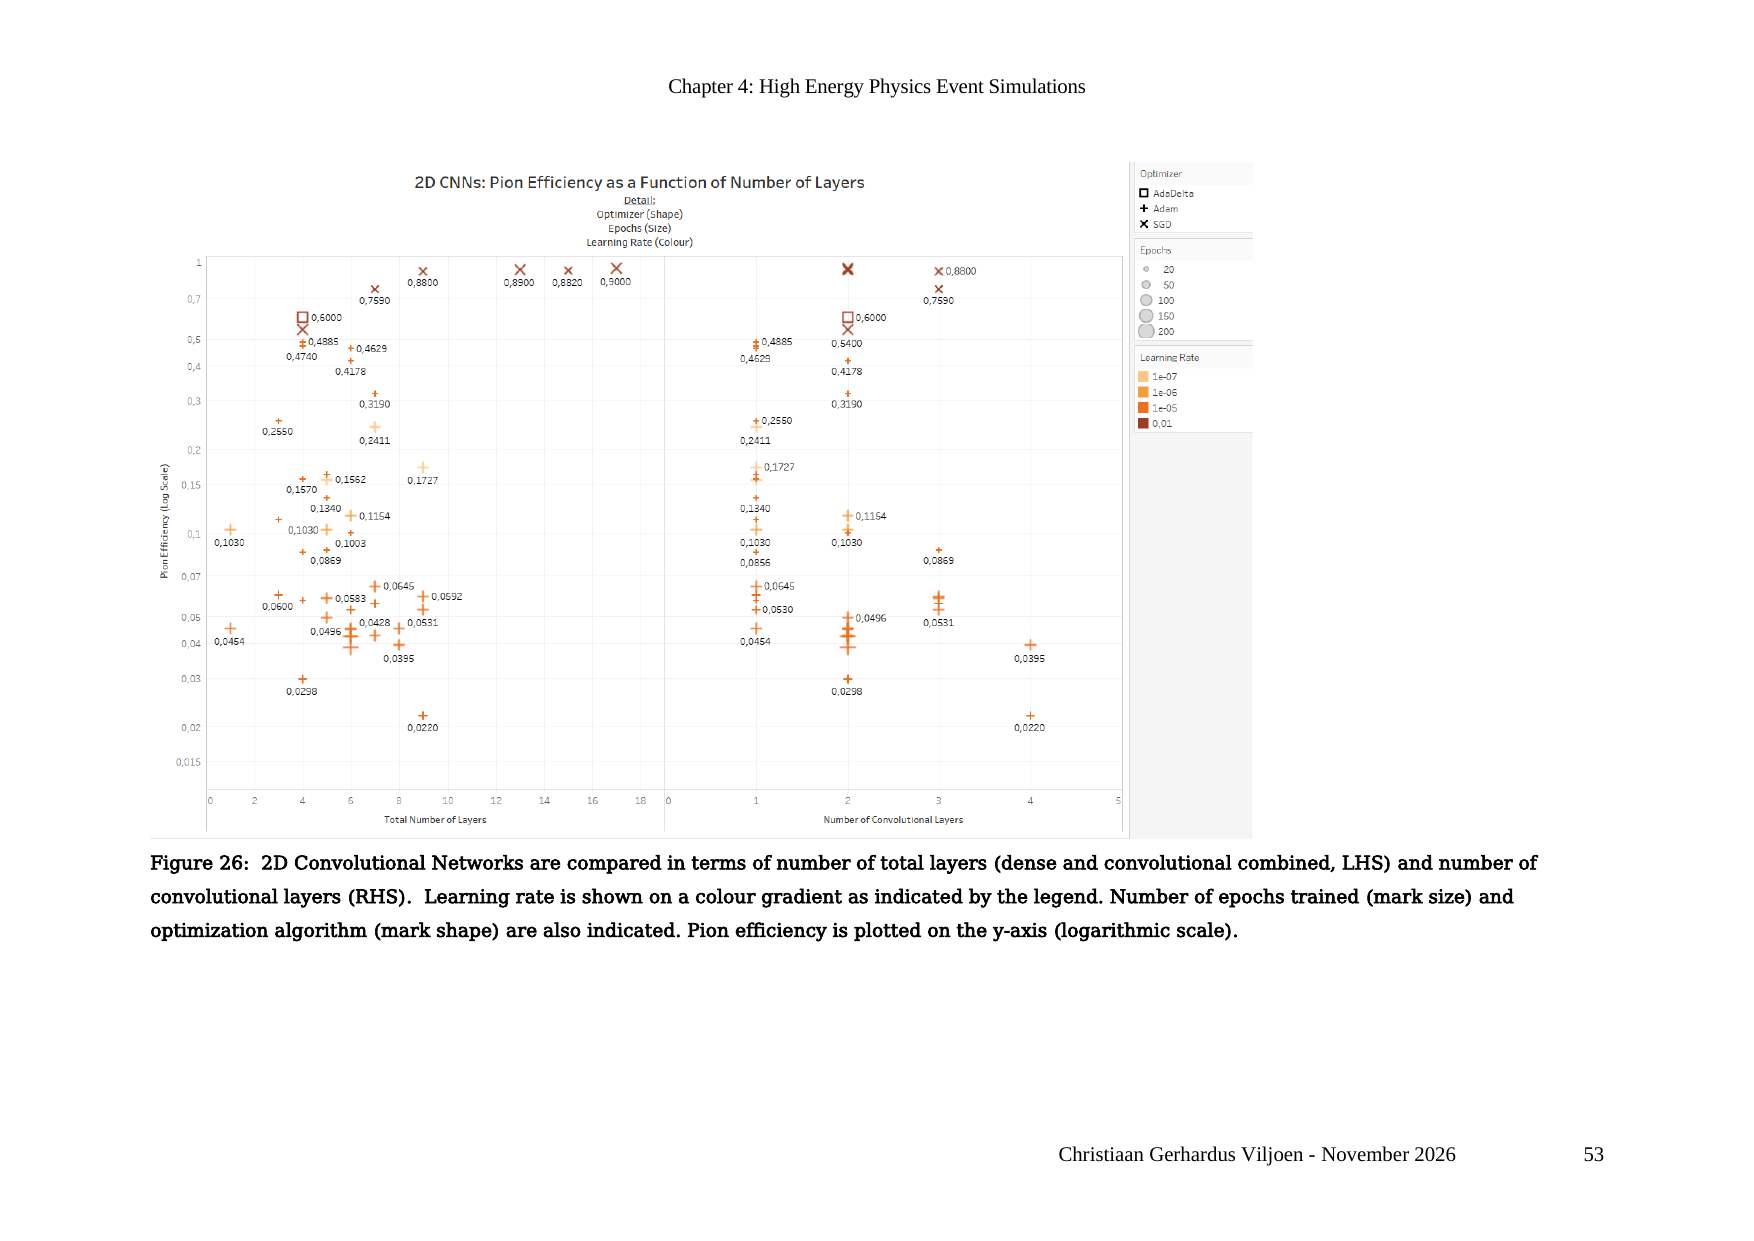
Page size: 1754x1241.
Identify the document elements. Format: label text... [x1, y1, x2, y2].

picture [150, 162, 1253, 839]
